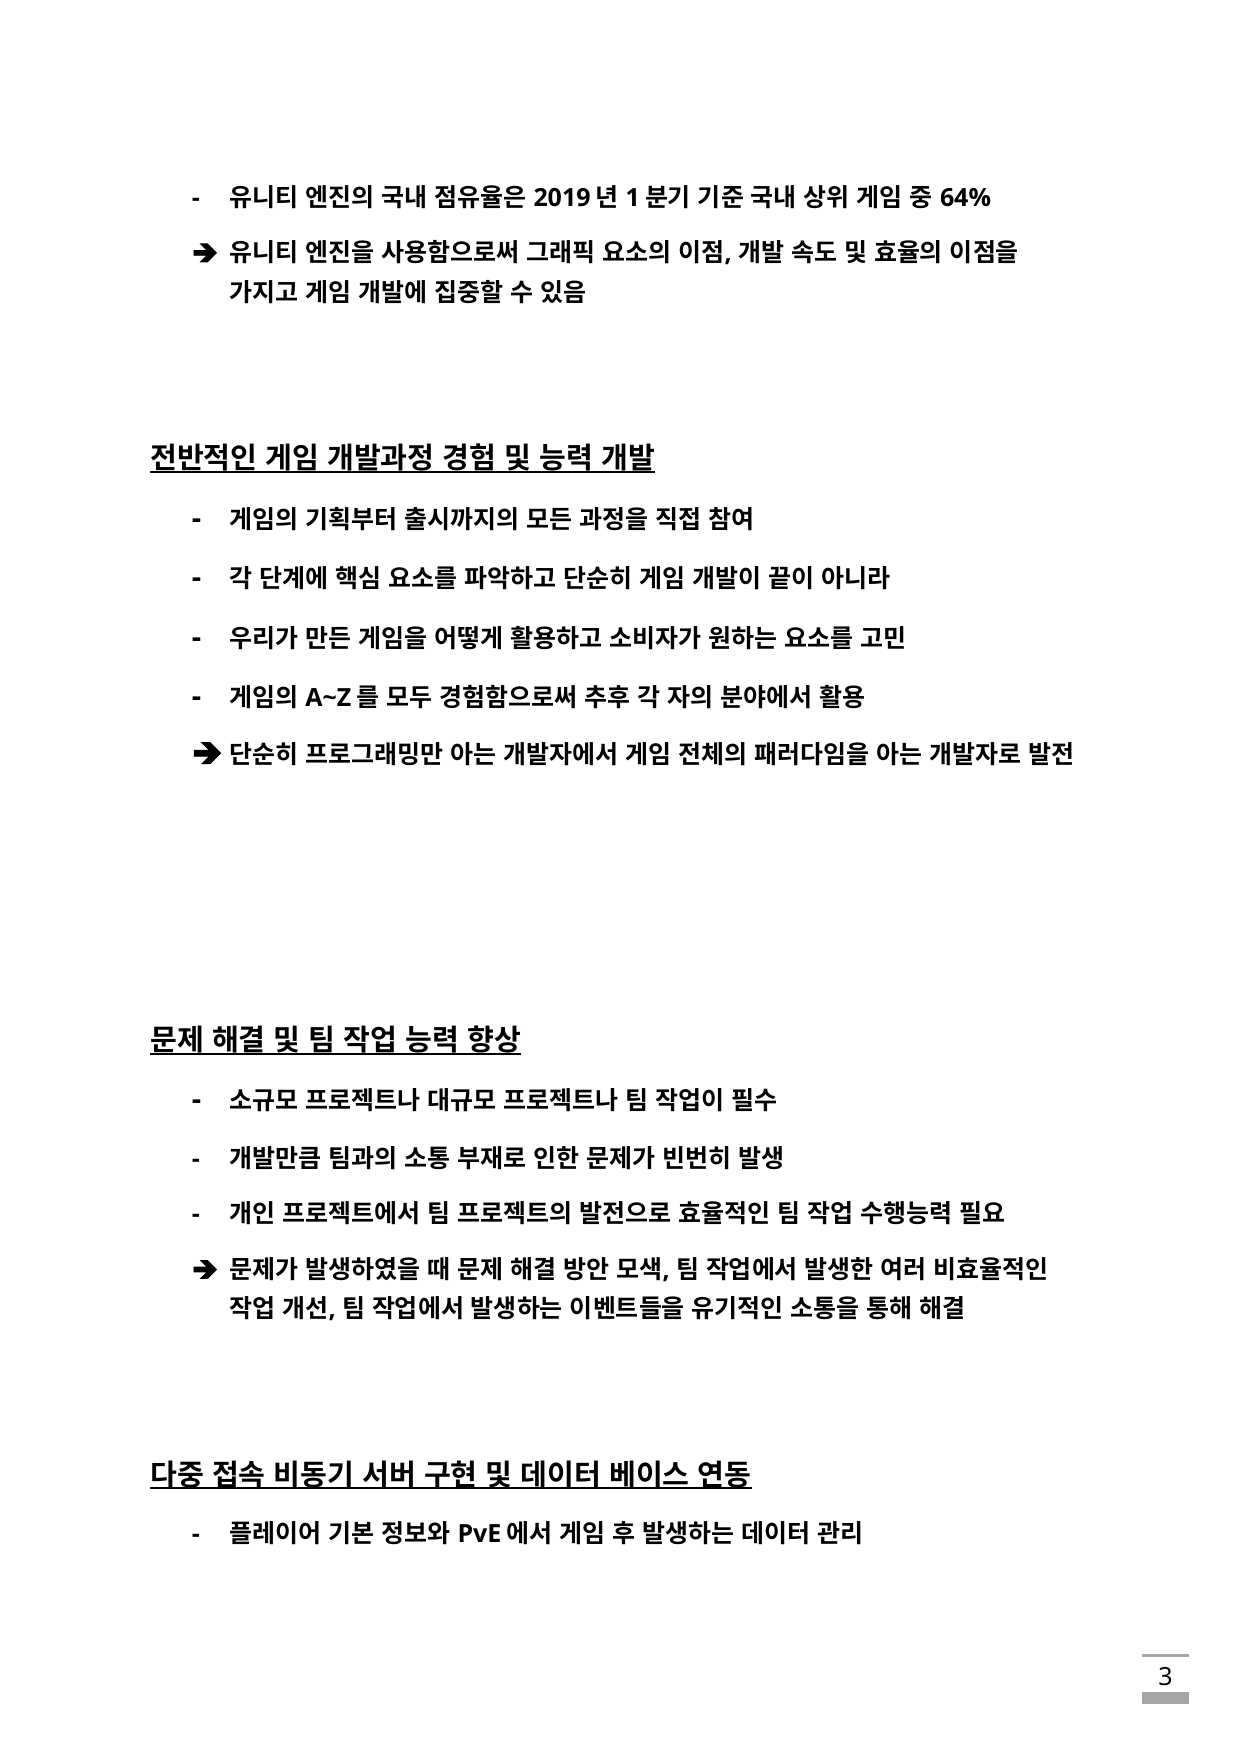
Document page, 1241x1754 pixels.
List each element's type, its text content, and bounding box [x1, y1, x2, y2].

list 소규모 프로젝트나 대규모 프로젝트나 팀 작업이 필수 [192, 1078, 1090, 1118]
list 문제가 발생하였을 때 문제 해결 방안 모색, 팀 작업에서 발생한 여러 비효율적인 작업 개선, 팀 작업에서 발생하는 이벤트들을 유기적인 소통을 통해 해결 [192, 1249, 1090, 1325]
list 플레이어 기본 정보와 PvE에서 게임 후 발생하는 데이터 관리 [192, 1513, 1090, 1550]
text 문제 해결 및 팀 작업 능력 향상 [150, 1016, 1090, 1058]
list 각 단계에 핵심 요소를 파악하고 단순히 게임 개발이 끝이 아니라 [192, 556, 1090, 596]
list 유니티 엔진을 사용함으로써 그래픽 요소의 이점, 개발 속도 및 효율의 이점을 가지고 게임 개발에 집중할 수 있음 [192, 233, 1090, 308]
text 전반적인 게임 개발과정 경험 및 능력 개발 [150, 434, 1090, 477]
list 개발만큼 팀과의 소통 부재로 인한 문제가 빈번히 발생 [192, 1138, 1090, 1174]
text 다중 접속 비동기 서버 구현 및 데이터 베이스 연동 [150, 1451, 1090, 1493]
list 단순히 프로그래밍만 아는 개발자에서 게임 전체의 패러다임을 아는 개발자로 발전 [192, 735, 1090, 771]
list 우리가 만든 게임을 어떻게 활용하고 소비자가 원하는 요소를 고민 [192, 616, 1090, 656]
list 유니티 엔진의 국내 점유율은 2019년 1분기 기준 국내 상위 게임 중 64% [192, 177, 1090, 213]
list 게임의 기획부터 출시까지의 모든 과정을 직접 참여 [192, 497, 1090, 537]
list 개인 프로젝트에서 팀 프로젝트의 발전으로 효율적인 팀 작업 수행능력 필요 [192, 1194, 1090, 1230]
list 게임의 A~Z를 모두 경험함으로써 추후 각 자의 분야에서 활용 [192, 675, 1090, 715]
